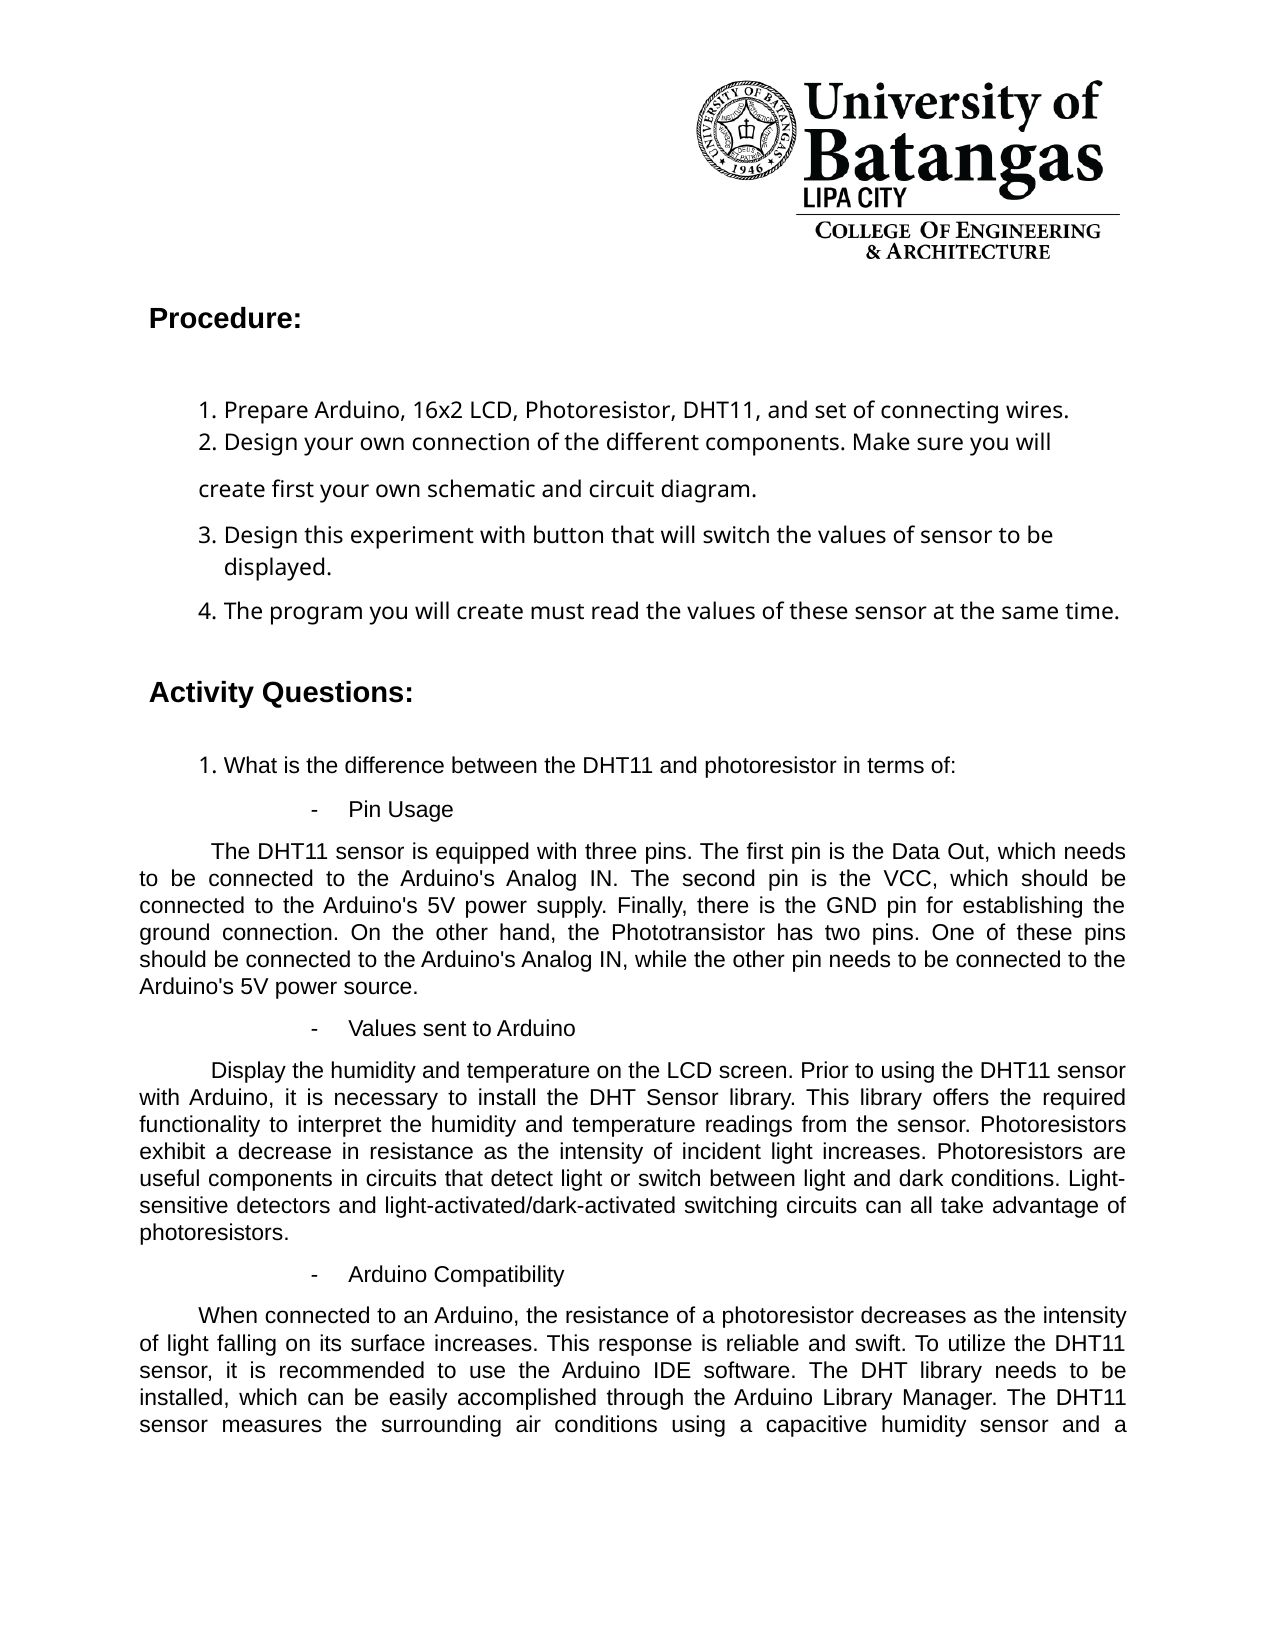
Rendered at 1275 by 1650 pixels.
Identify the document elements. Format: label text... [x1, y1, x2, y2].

list Pin Usage [311, 793, 1127, 825]
list Design your own connection of the different components. Make sure you will create first your own schematic and circuit diagram. [198, 426, 1087, 504]
text Procedure: [148, 301, 1162, 334]
picture [677, 75, 1125, 273]
list Prepare Arduino, 16x2 LCD, Photoresistor, DHT11, and set of connecting wires. [198, 394, 1162, 425]
list Design this experiment with button that will switch the values of sensor to be displayed. [198, 519, 1162, 582]
list What is the difference between the DHT11 and photoresistor in terms of: [198, 749, 1127, 780]
list Arduino Compatibility [311, 1258, 1127, 1289]
text Display the humidity and temperature on the LCD screen. Prior to using the DHT11 sensor with Arduino, it is necessary to install the DHT Sensor library. This library offers the required functionality to interpret the humidity and temperature readings from the sensor. Photoresistors exhibit a decrease in resistance as the intensity of incident light increases. Photoresistors are useful components in circuits that detect light or switch between light and dark conditions. Light-sensitive detectors and light-activated/dark-activated switching circuits can all take advantage of photoresistors. [139, 1057, 1127, 1245]
list Values sent to Arduino [311, 1012, 1127, 1043]
text Activity Questions: [148, 675, 1162, 709]
text The DHT11 sensor is equipped with three pins. The first pin is the Data Out, which needs to be connected to the Arduino's Analog IN. The second pin is the VCC, which should be connected to the Arduino's 5V power supply. Finally, there is the GND pin for establishing the ground connection. On the other hand, the Phototransistor has two pins. One of these pins should be connected to the Arduino's Analog IN, while the other pin needs to be connected to the Arduino's 5V power source. [139, 838, 1127, 999]
list The program you will create must read the values of these sensor at the same time. [198, 595, 1162, 626]
